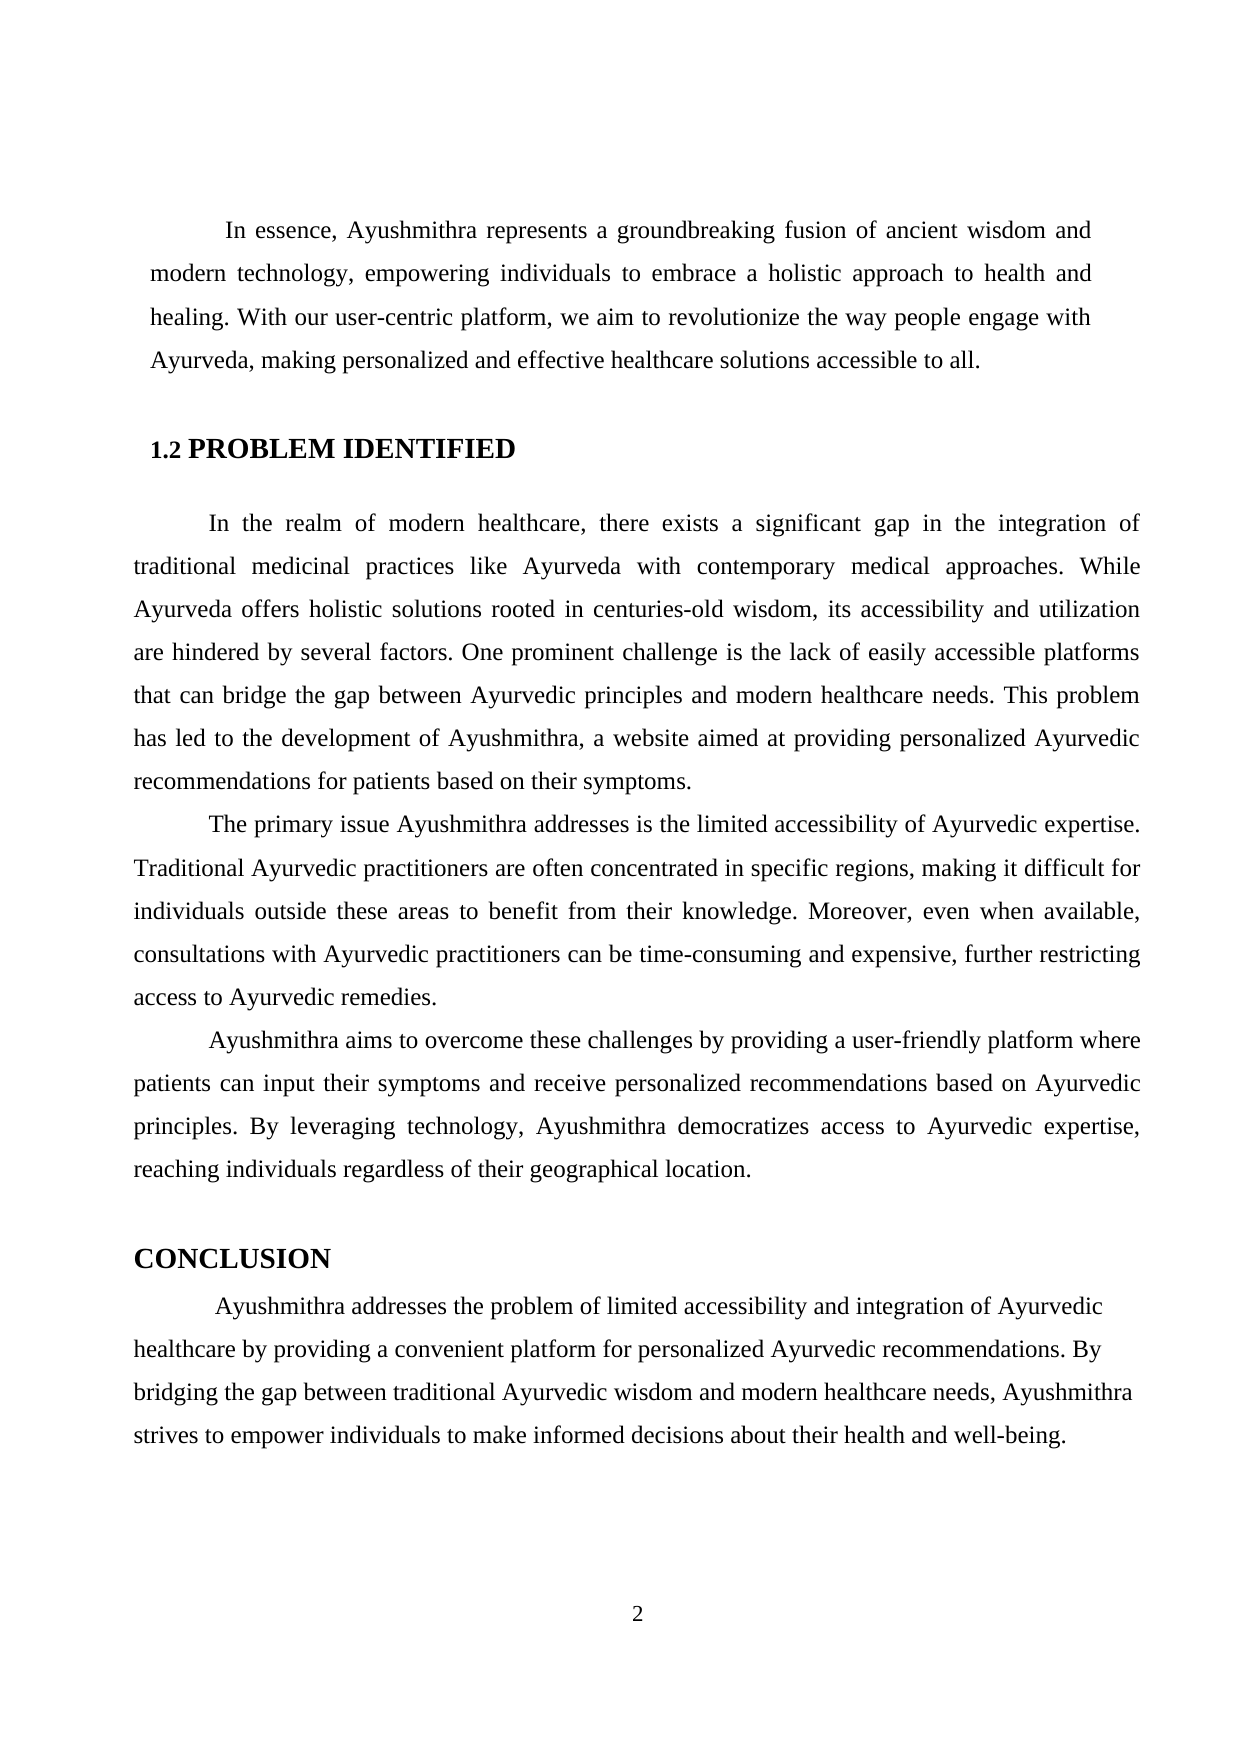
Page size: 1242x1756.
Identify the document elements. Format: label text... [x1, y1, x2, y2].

text Ayushmithra addresses the problem of limited accessibility and integration of Ayurvedic healthcare by providing a convenient platform for personalized Ayurvedic recommendations. By [133, 1291, 1142, 1363]
text Ayushmithra aims to overcome these challenges by providing a user-friendly platform where patients can input their symptoms and receive personalized recommendations based on Ayurvedic principles. By leveraging technology, Ayushmithra democratizes access to Ayurvedic expertise, reaching individuals regardless of their geographical location. [133, 1025, 1142, 1183]
text CONCLUSION [133, 1241, 1142, 1274]
text In the realm of modern healthcare, there exists a significant gap in the integration of traditional medicinal practices like Ayurveda with contemporary medical approaches. While Ayurveda offers holistic solutions rooted in centuries-old wisdom, its accessibility and utilization are hindered by several factors. One prominent challenge is the lack of easily accessible platforms that can bridge the gap between Ayurvedic principles and modern healthcare needs. This problem has led to the development of Ayushmithra, a website aimed at providing personalized Ayurvedic recommendations for patients based on their symptoms. [133, 508, 1142, 795]
text In essence, Ayushmithra represents a groundbreaking fusion of ancient wisdom and modern technology, empowering individuals to embrace a holistic approach to health and healing. With our user-centric platform, we aim to revolutionize the way people engage with Ayurveda, making personalized and effective healthcare solutions accessible to all. [150, 215, 1092, 373]
text The primary issue Ayushmithra addresses is the limited accessibility of Ayurvedic expertise. Traditional Ayurvedic practitioners are often concentrated in specific regions, making it difficult for individuals outside these areas to benefit from their knowledge. Moreover, even when available, consultations with Ayurvedic practitioners can be time-consuming and expensive, further restricting access to Ayurvedic remedies. [133, 809, 1142, 1011]
text bridging the gap between traditional Ayurvedic wisdom and modern healthcare needs, Ayushmithra strives to empower individuals to make informed decisions about their health and well-being. [133, 1377, 1142, 1449]
list PROBLEM IDENTIFIED [150, 431, 1142, 464]
